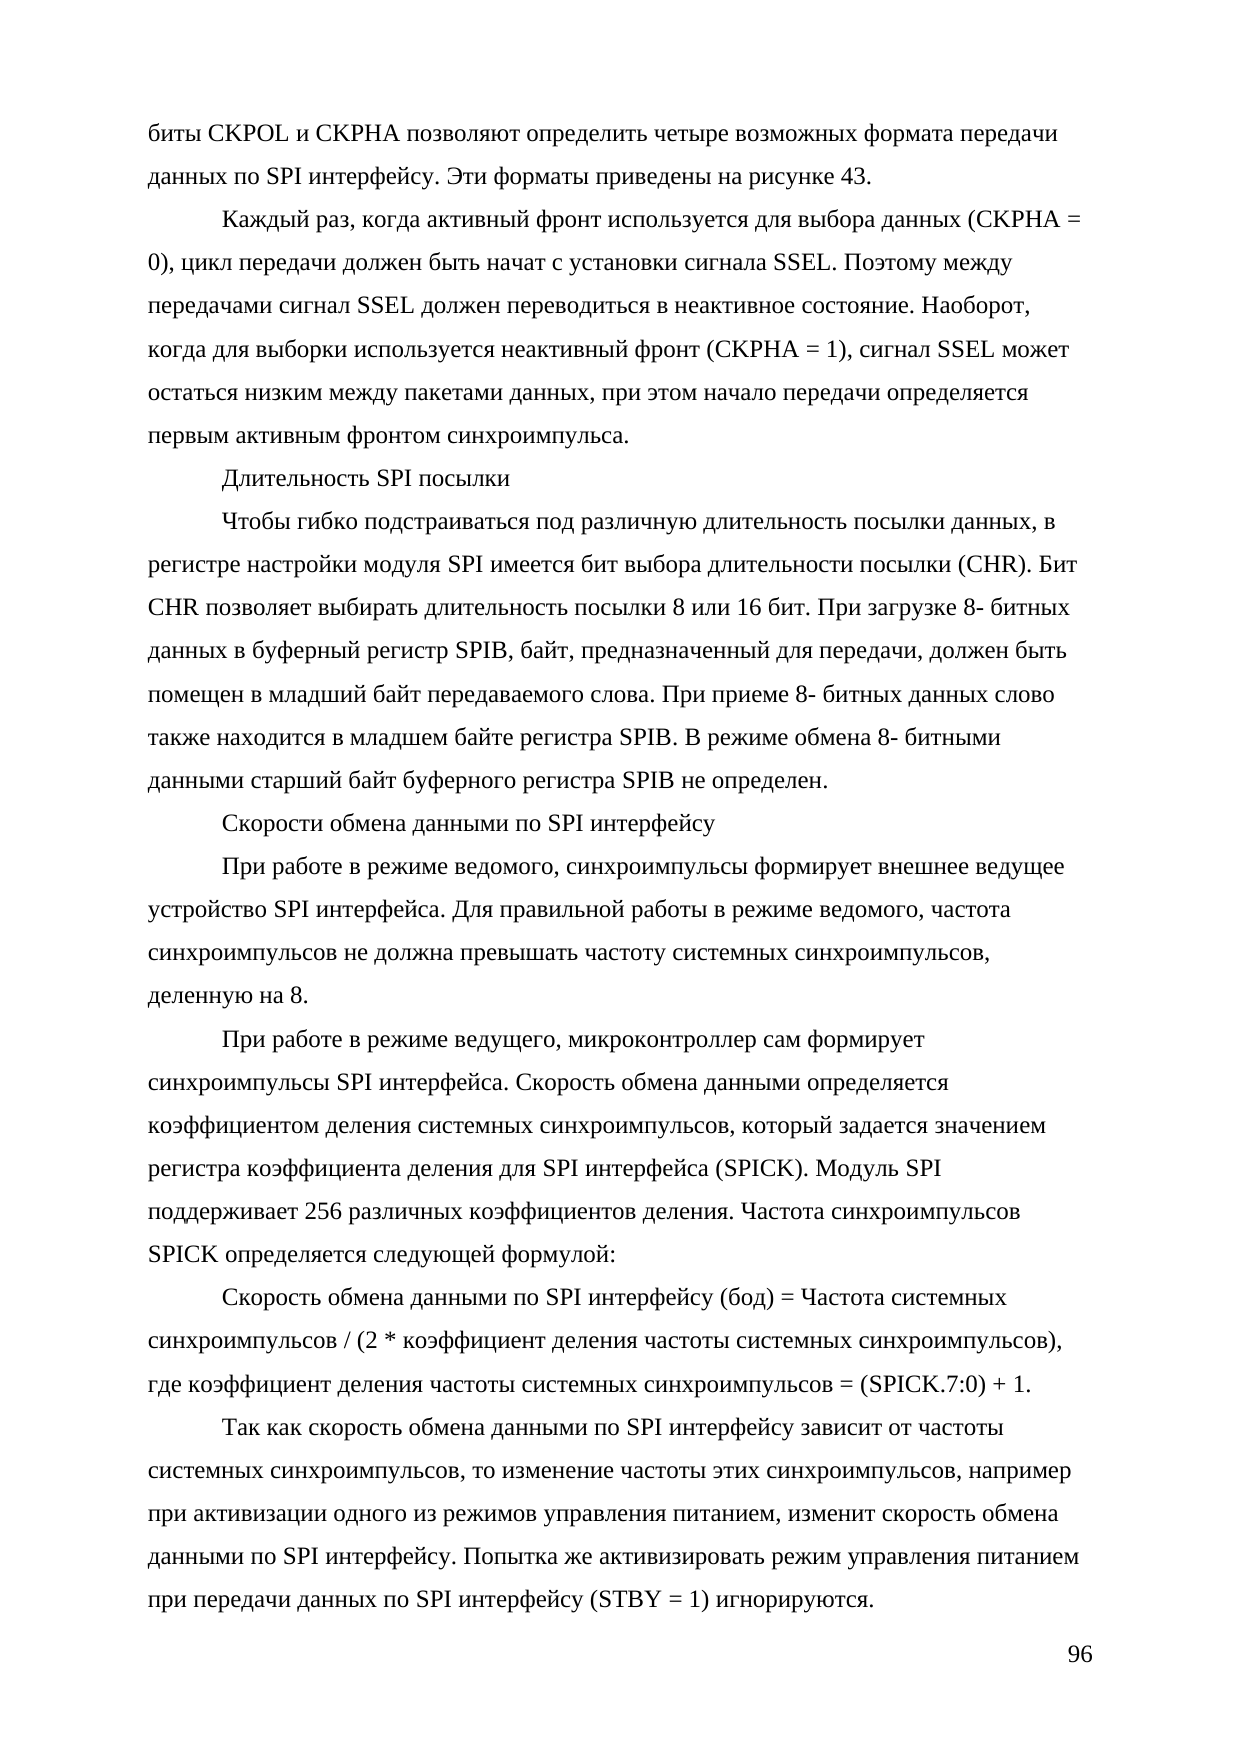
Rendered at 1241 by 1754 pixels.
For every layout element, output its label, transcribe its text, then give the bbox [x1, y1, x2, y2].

text Чтобы гибко подстраиваться под различную длительность посылки данных, в регистре настройки модуля SPI имеется бит выбора длительности посылки (CHR). Бит CHR позволяет выбирать длительность посылки 8 или 16 бит. При загрузке 8- битных данных в буферный регистр SPIB, байт, предназначенный для передачи, должен быть помещен в младший байт передаваемого слова. При приеме 8- битных данных слово также находится в младшем байте регистра SPIB. В режиме обмена 8- битными данными старший байт буферного регистра SPIB не определен. [148, 506, 1092, 794]
text При работе в режиме ведомого, синхроимпульсы формирует внешнее ведущее устройство SPI интерфейса. Для правильной работы в режиме ведомого, частота синхроимпульсов не должна превышать частоту системных синхроимпульсов, деленную на 8. [148, 851, 1092, 1009]
text Скорости обмена данными по SPI интерфейсу [148, 808, 1092, 837]
text Так как скорость обмена данными по SPI интерфейсу зависит от частоты системных синхроимпульсов, то изменение частоты этих синхроимпульсов, например при активизации одного из режимов управления питанием, изменит скорость обмена данными по SPI интерфейсу. Попытка же активизировать режим управления питанием при передачи данных по SPI интерфейсу (STBY = 1) игнорируются. [148, 1412, 1092, 1613]
text где коэффициент деления частоты системных синхроимпульсов = (SPICK.7:0) + 1. [148, 1369, 1092, 1397]
text Скорость обмена данными по SPI интерфейсу (бод) = Частота системных синхроимпульсов / (2 * коэффициент деления частоты системных синхроимпульсов), [148, 1282, 1092, 1354]
text Каждый раз, когда активный фронт используется для выбора данных (CKPHA = 0), цикл передачи должен быть начат с установки сигнала SSEL. Поэтому между передачами сигнал SSEL должен переводиться в неактивное состояние. Наоборот, когда для выборки используется неактивный фронт (CKPHA = 1), сигнал SSEL может остаться низким между пакетами данных, при этом начало передачи определяется первым активным фронтом синхроимпульса. [148, 204, 1092, 449]
text При работе в режиме ведущего, микроконтроллер сам формирует синхроимпульсы SPI интерфейса. Скорость обмена данными определяется коэффициентом деления системных синхроимпульсов, который задается значением регистра коэффициента деления для SPI интерфейса (SPICK). Модуль SPI поддерживает 256 различных коэффициентов деления. Частота синхроимпульсов SPICK определяется следующей формулой: [148, 1024, 1092, 1268]
text Длительность SPI посылки [148, 463, 1092, 492]
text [148, 118, 1092, 190]
